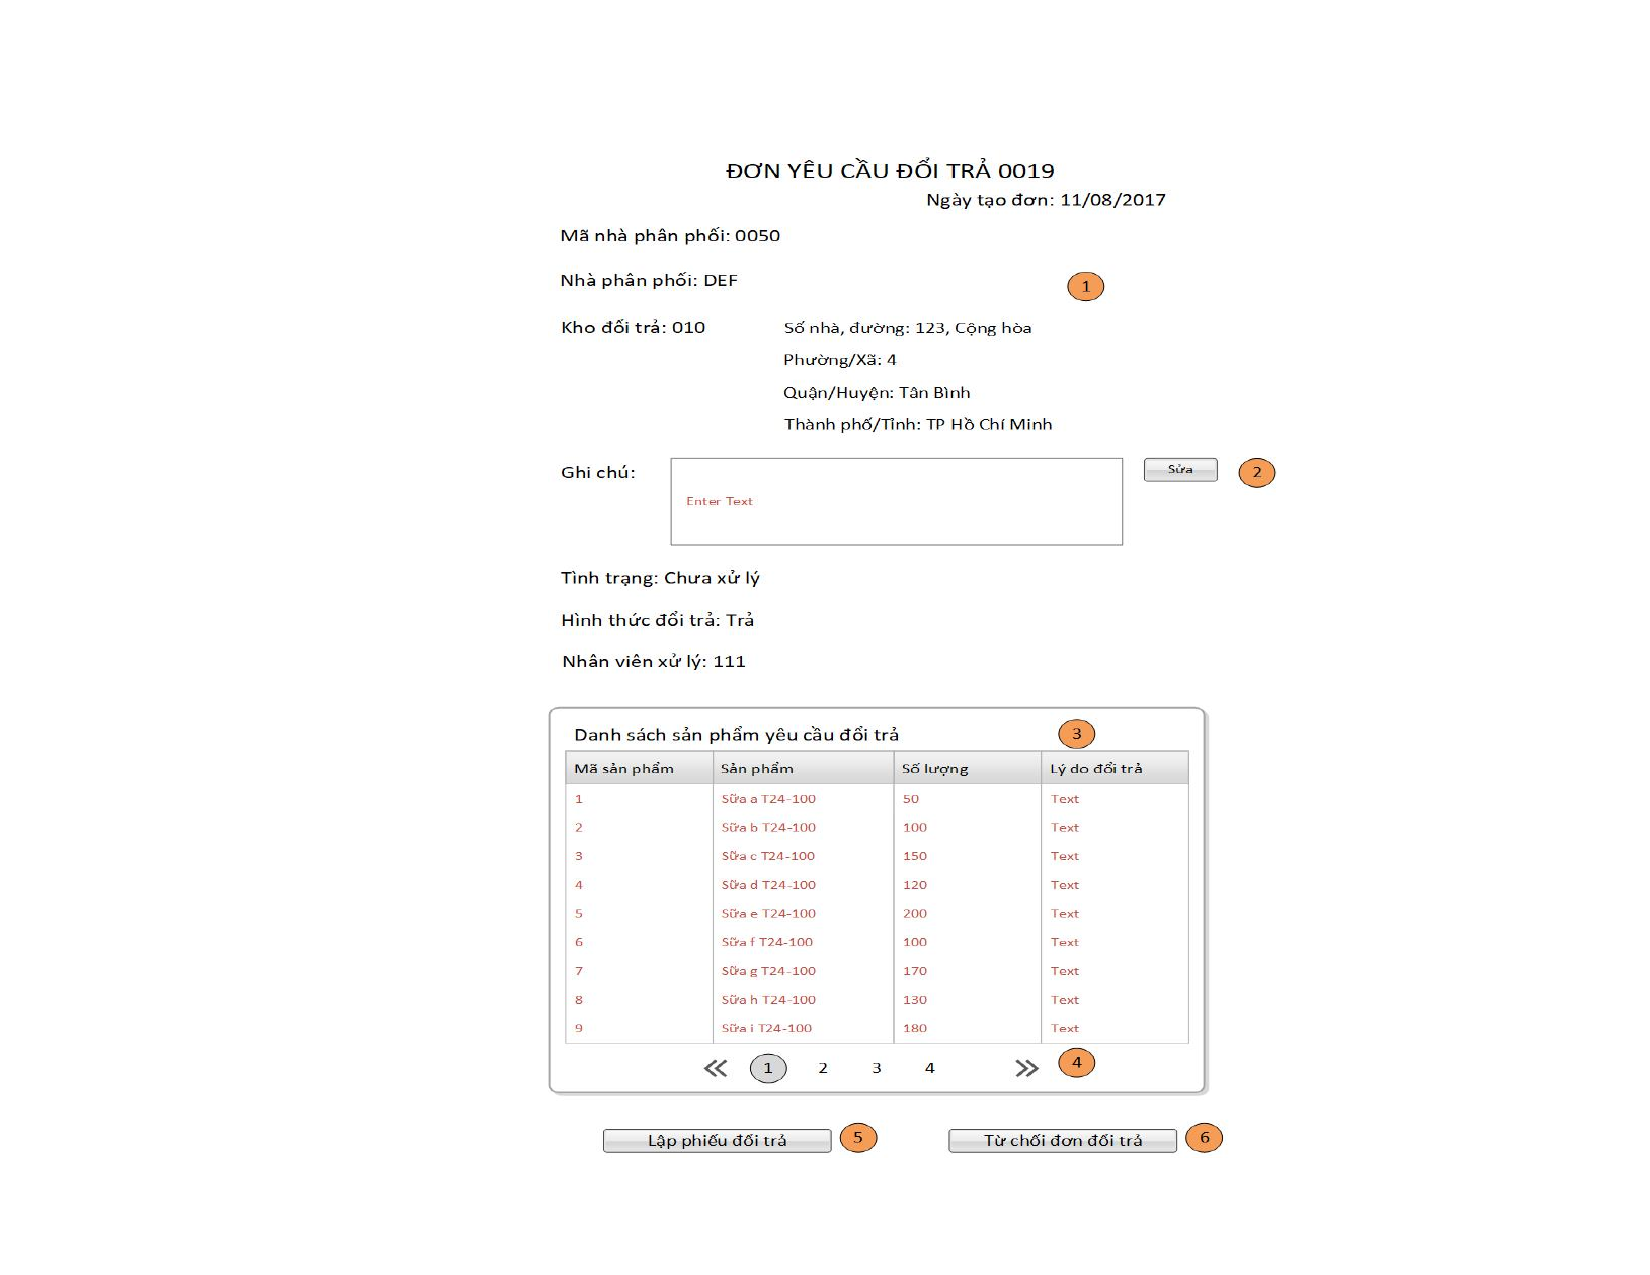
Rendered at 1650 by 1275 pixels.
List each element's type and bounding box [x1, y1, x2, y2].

picture [548, 150, 1277, 1158]
